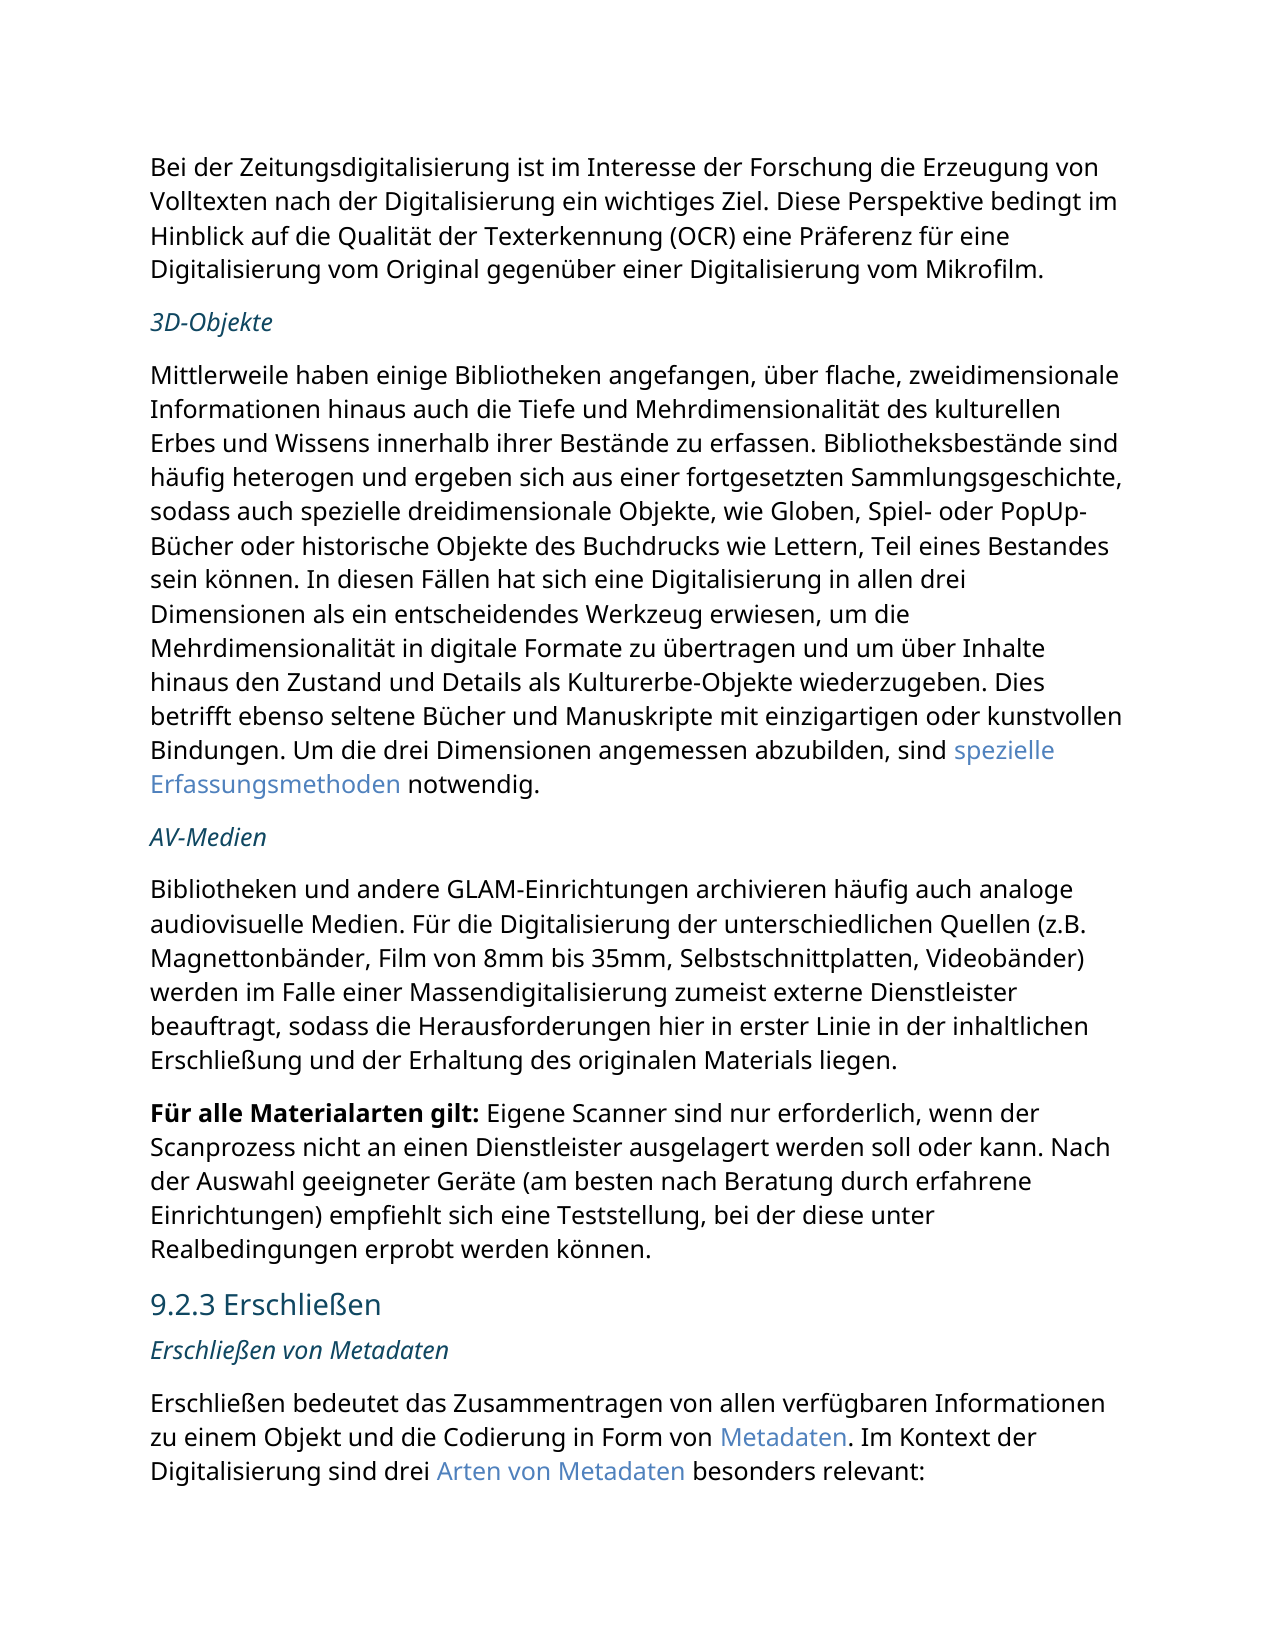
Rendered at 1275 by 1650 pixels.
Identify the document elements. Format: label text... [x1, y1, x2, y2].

text Erschließen bedeutet das Zusammentragen von allen verfügbaren Informationen zu einem Objekt und die Codierung in Form von Metadaten. Im Kontext der Digitalisierung sind drei Arten von Metadaten besonders relevant: [150, 1385, 1125, 1487]
subtitle 3D-Objekte [150, 305, 1125, 339]
text Mittlerweile haben einige Bibliotheken angefangen, über flache, zweidimensionale Informationen hinaus auch die Tiefe und Mehrdimensionalität des kulturellen Erbes und Wissens innerhalb ihrer Bestände zu erfassen. Bibliotheksbestände sind häufig heterogen und ergeben sich aus einer fortgesetzten Sammlungsgeschichte, sodass auch spezielle dreidimensionale Objekte, wie Globen, Spiel- oder PopUp-Bücher oder historische Objekte des Buchdrucks wie Lettern, Teil eines Bestandes sein können. In diesen Fällen hat sich eine Digitalisierung in allen drei Dimensionen als ein entscheidendes Werkzeug erwiesen, um die Mehrdimensionalität in digitale Formate zu übertragen und um über Inhalte hinaus den Zustand und Details als Kulturerbe-Objekte wiederzugeben. Dies betrifft ebenso seltene Bücher und Manuskripte mit einzigartigen oder kunstvollen Bindungen. Um die drei Dimensionen angemessen abzubilden, sind spezielle Erfassungsmethoden notwendig. [150, 358, 1125, 801]
text Bei der Zeitungsdigitalisierung ist im Interesse der Forschung die Erzeugung von Volltexten nach der Digitalisierung ein wichtiges Ziel. Diese Perspektive bedingt im Hinblick auf die Qualität der Texterkennung (OCR) eine Präferenz für eine Digitalisierung vom Original gegenüber einer Digitalisierung vom Mikrofilm. [150, 150, 1125, 286]
subtitle AV-Medien [150, 819, 1125, 853]
text Bibliotheken und andere GLAM-Einrichtungen archivieren häufig auch analoge audiovisuelle Medien. Für die Digitalisierung der unterschiedlichen Quellen (z.B. Magnettonbänder, Film von 8mm bis 35mm, Selbstschnittplatten, Videobänder) werden im Falle einer Massendigitalisierung zumeist externe Dienstleister beauftragt, sodass die Herausforderungen hier in erster Linie in der inhaltlichen Erschließung und der Erhaltung des originalen Materials liegen. [150, 872, 1125, 1077]
subtitle Erschließen von Metadaten [150, 1332, 1125, 1366]
subtitle 9.2.3 Erschließen [150, 1284, 1125, 1324]
text Für alle Materialarten gilt: Eigene Scanner sind nur erforderlich, wenn der Scanprozess nicht an einen Dienstleister ausgelagert werden soll oder kann. Nach der Auswahl geeigneter Geräte (am besten nach Beratung durch erfahrene Einrichtungen) empfiehlt sich eine Teststellung, bei der diese unter Realbedingungen erprobt werden können. [150, 1095, 1125, 1266]
